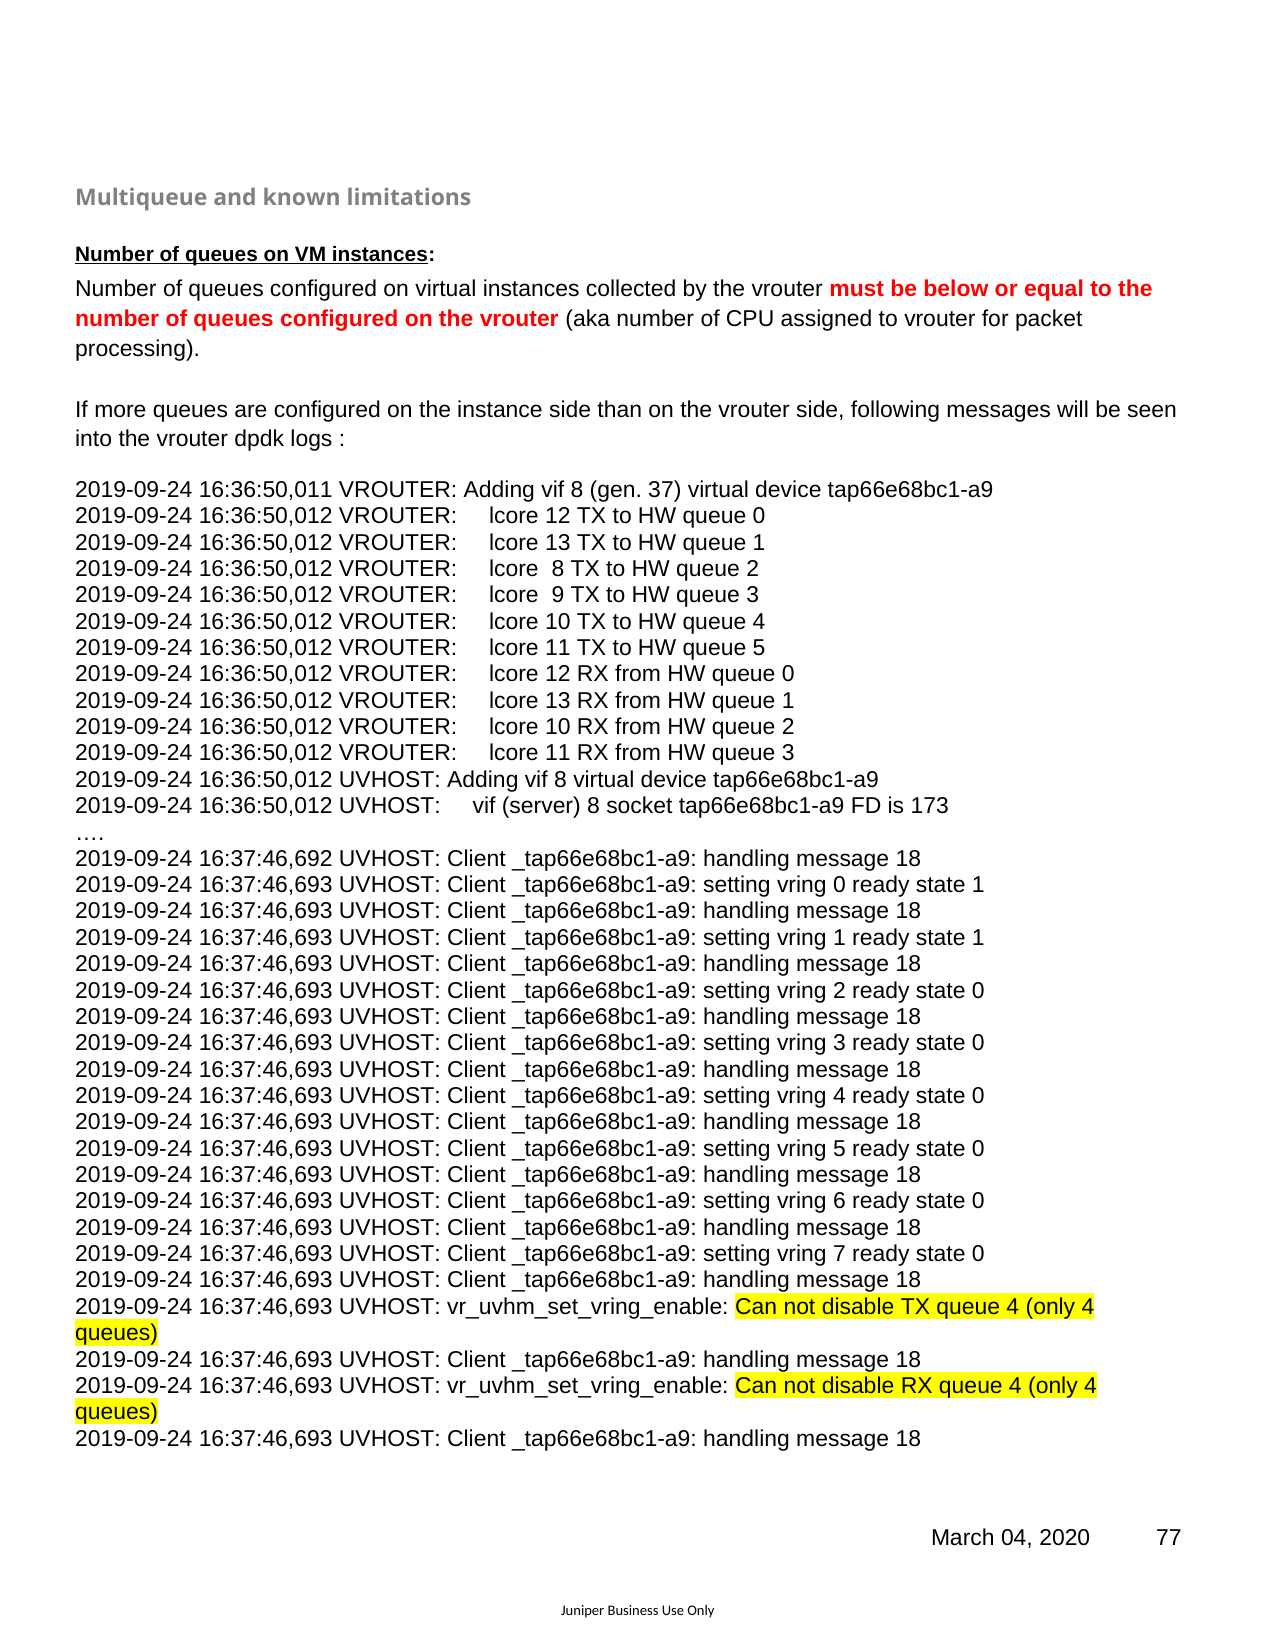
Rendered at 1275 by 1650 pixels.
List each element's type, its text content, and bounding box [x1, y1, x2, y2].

text 2019-09-24 16:37:46,693 UVHOST: vr_uvhm_set_vring_enable: Can not disable TX queue 4 (only 4 queues) [75, 1293, 1181, 1346]
text 2019-09-24 16:37:46,693 UVHOST: Client _tap66e68bc1-a9: setting vring 6 ready state 0 [75, 1187, 1181, 1214]
text 2019-09-24 16:37:46,693 UVHOST: Client _tap66e68bc1-a9: setting vring 7 ready state 0 [75, 1240, 1181, 1266]
text 2019-09-24 16:37:46,693 UVHOST: Client _tap66e68bc1-a9: setting vring 4 ready state 0 [75, 1082, 1181, 1108]
text 2019-09-24 16:37:46,693 UVHOST: vr_uvhm_set_vring_enable: Can not disable RX queue 4 (only 4 queues) [75, 1372, 1181, 1424]
text 2019-09-24 16:36:50,012 VROUTER: lcore 12 RX from HW queue 0 [75, 660, 1181, 687]
text 2019-09-24 16:37:46,693 UVHOST: Client _tap66e68bc1-a9: handling message 18 [75, 1266, 1181, 1293]
subtitle Multiqueue and known limitations [75, 181, 1181, 212]
text 2019-09-24 16:37:46,693 UVHOST: Client _tap66e68bc1-a9: handling message 18 [75, 950, 1181, 977]
text 2019-09-24 16:36:50,012 VROUTER: lcore 10 TX to HW queue 4 [75, 608, 1181, 634]
text 2019-09-24 16:37:46,693 UVHOST: Client _tap66e68bc1-a9: handling message 18 [75, 1214, 1181, 1240]
text 2019-09-24 16:36:50,012 VROUTER: lcore 13 RX from HW queue 1 [75, 687, 1181, 713]
text 2019-09-24 16:36:50,012 VROUTER: lcore 10 RX from HW queue 2 [75, 713, 1181, 739]
text 2019-09-24 16:37:46,693 UVHOST: Client _tap66e68bc1-a9: handling message 18 [75, 1346, 1181, 1372]
text 2019-09-24 16:36:50,012 VROUTER: lcore 13 TX to HW queue 1 [75, 528, 1181, 555]
text 2019-09-24 16:37:46,693 UVHOST: Client _tap66e68bc1-a9: setting vring 3 ready state 0 [75, 1029, 1181, 1056]
text 2019-09-24 16:37:46,693 UVHOST: Client _tap66e68bc1-a9: setting vring 0 ready state 1 [75, 871, 1181, 897]
text 2019-09-24 16:36:50,012 VROUTER: lcore 12 TX to HW queue 0 [75, 502, 1181, 528]
text 2019-09-24 16:37:46,693 UVHOST: Client _tap66e68bc1-a9: setting vring 1 ready state 1 [75, 924, 1181, 950]
text 2019-09-24 16:37:46,693 UVHOST: Client _tap66e68bc1-a9: setting vring 2 ready state 0 [75, 977, 1181, 1003]
text 2019-09-24 16:37:46,693 UVHOST: Client _tap66e68bc1-a9: handling message 18 [75, 897, 1181, 924]
text 2019-09-24 16:37:46,693 UVHOST: Client _tap66e68bc1-a9: handling message 18 [75, 1161, 1181, 1187]
text 2019-09-24 16:36:50,012 VROUTER: lcore 11 RX from HW queue 3 [75, 739, 1181, 766]
subtitle Number of queues on VM instances: [75, 242, 1181, 266]
text 2019-09-24 16:37:46,693 UVHOST: Client _tap66e68bc1-a9: setting vring 5 ready state 0 [75, 1135, 1181, 1161]
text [75, 1424, 1181, 1451]
text …. [75, 818, 1181, 845]
text 2019-09-24 16:36:50,012 VROUTER: lcore 11 TX to HW queue 5 [75, 634, 1181, 660]
text If more queues are configured on the instance side than on the vrouter side, following messages will be seen into the vrouter dpdk logs : [75, 396, 1181, 452]
text 2019-09-24 16:36:50,012 UVHOST: vif (server) 8 socket tap66e68bc1-a9 FD is 173 [75, 792, 1181, 818]
text 2019-09-24 16:37:46,692 UVHOST: Client _tap66e68bc1-a9: handling message 18 [75, 845, 1181, 871]
text 2019-09-24 16:37:46,693 UVHOST: Client _tap66e68bc1-a9: handling message 18 [75, 1056, 1181, 1082]
text 2019-09-24 16:36:50,012 VROUTER: lcore 9 TX to HW queue 3 [75, 581, 1181, 608]
text 2019-09-24 16:36:50,012 UVHOST: Adding vif 8 virtual device tap66e68bc1-a9 [75, 766, 1181, 792]
text 2019-09-24 16:36:50,011 VROUTER: Adding vif 8 (gen. 37) virtual device tap66e68bc1-a9 [75, 476, 1181, 502]
text Number of queues configured on virtual instances collected by the vrouter must be below or equal to the number of queues configured on the vrouter (aka number of CPU assigned to vrouter for packet processing). [75, 275, 1181, 361]
text 2019-09-24 16:37:46,693 UVHOST: Client _tap66e68bc1-a9: handling message 18 [75, 1108, 1181, 1135]
text 2019-09-24 16:37:46,693 UVHOST: Client _tap66e68bc1-a9: handling message 18 [75, 1003, 1181, 1029]
text 2019-09-24 16:36:50,012 VROUTER: lcore 8 TX to HW queue 2 [75, 555, 1181, 581]
